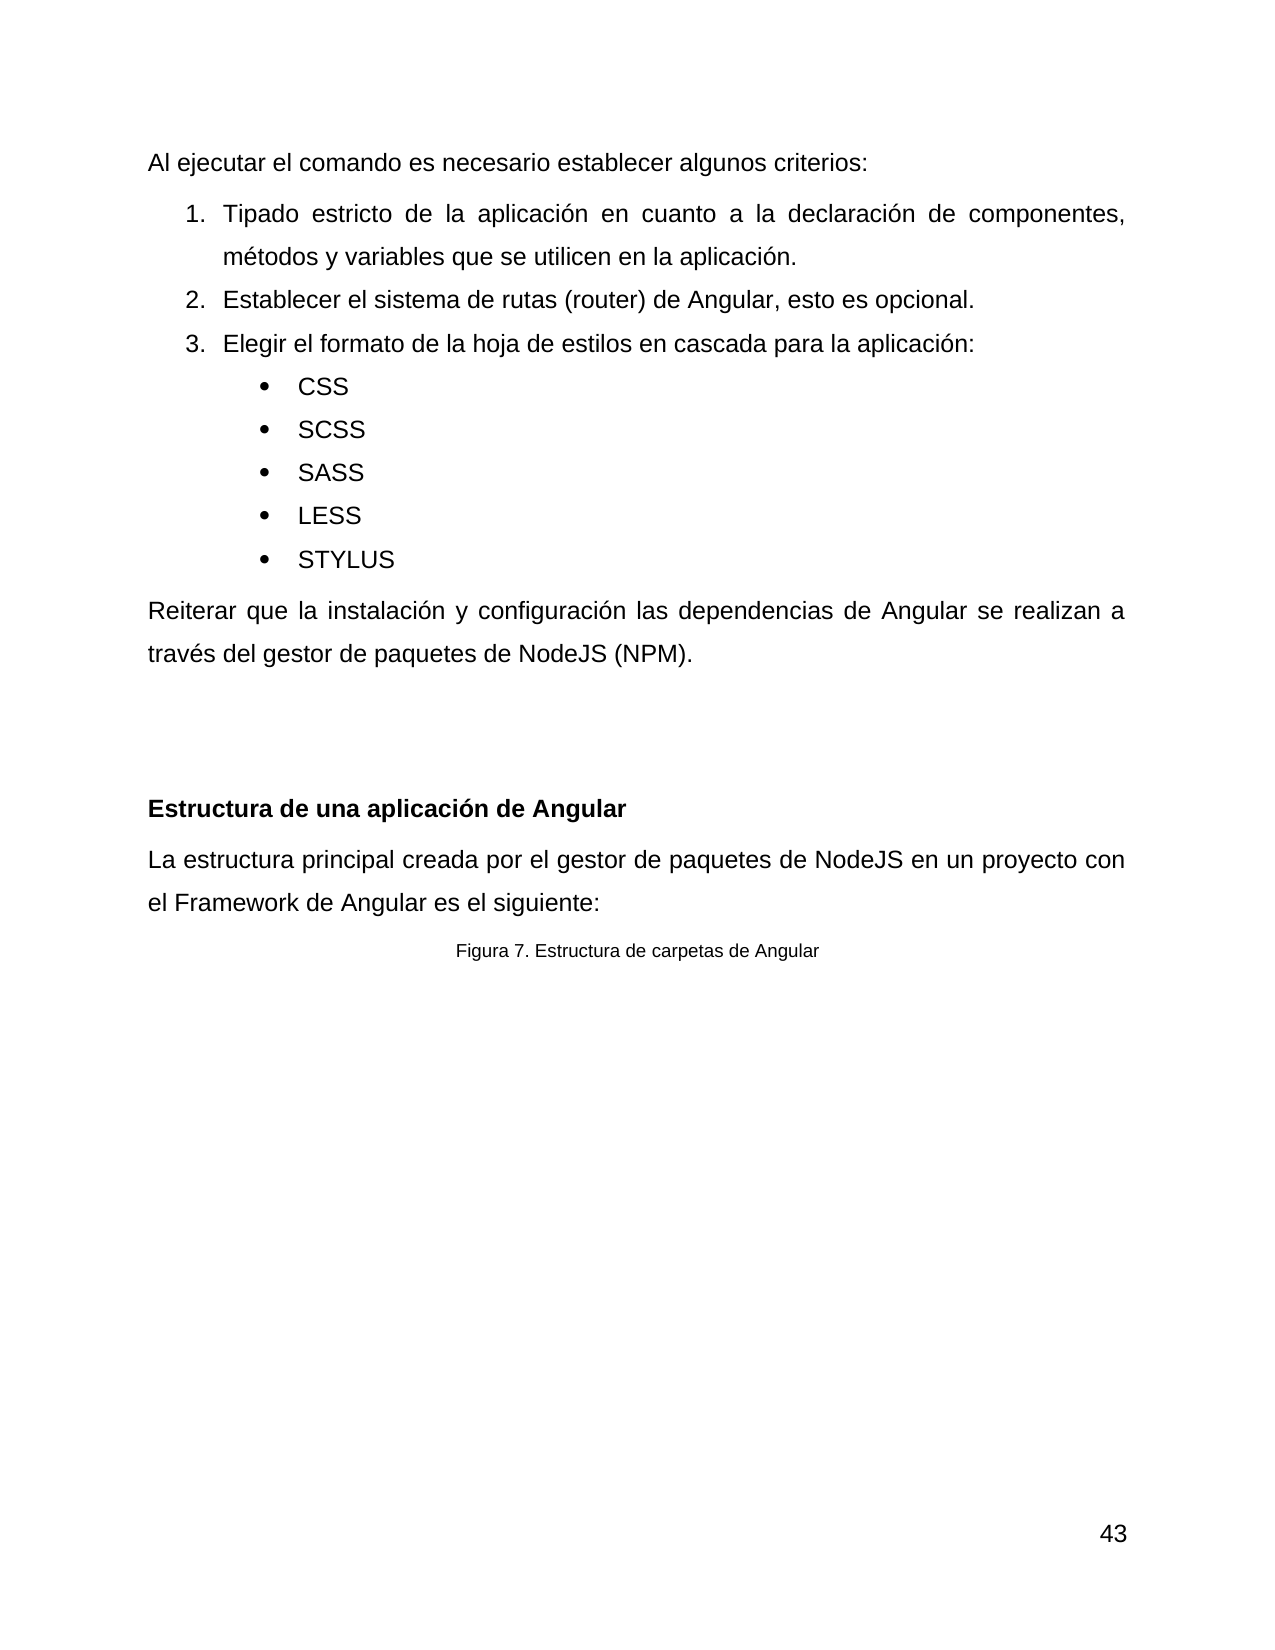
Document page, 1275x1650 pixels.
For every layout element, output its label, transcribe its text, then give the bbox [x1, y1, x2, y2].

list LESS [260, 501, 1127, 530]
text Estructura de una aplicación de Angular [148, 794, 1127, 822]
list STYLUS [260, 544, 1127, 573]
text La estructura principal creada por el gestor de paquetes de NodeJS en un proyecto con el Framework de Angular es el siguiente: [148, 845, 1127, 917]
list Establecer el sistema de rutas (router) de Angular, esto es opcional. [185, 285, 1127, 314]
list SCSS [260, 415, 1127, 444]
list SASS [260, 458, 1127, 487]
text Figura 7. Estructura de carpetas de Angular [148, 940, 1127, 961]
list CSS [260, 372, 1127, 401]
list Elegir el formato de la hoja de estilos en cascada para la aplicación: [185, 328, 1127, 357]
text Reiterar que la instalación y configuración las dependencias de Angular se realizan a través del gestor de paquetes de NodeJS (NPM). [148, 596, 1127, 668]
list Tipado estricto de la aplicación en cuanto a la declaración de componentes, métodos y variables que se utilicen en la aplicación. [185, 199, 1127, 271]
text Al ejecutar el comando es necesario establecer algunos criterios: [148, 148, 1127, 176]
